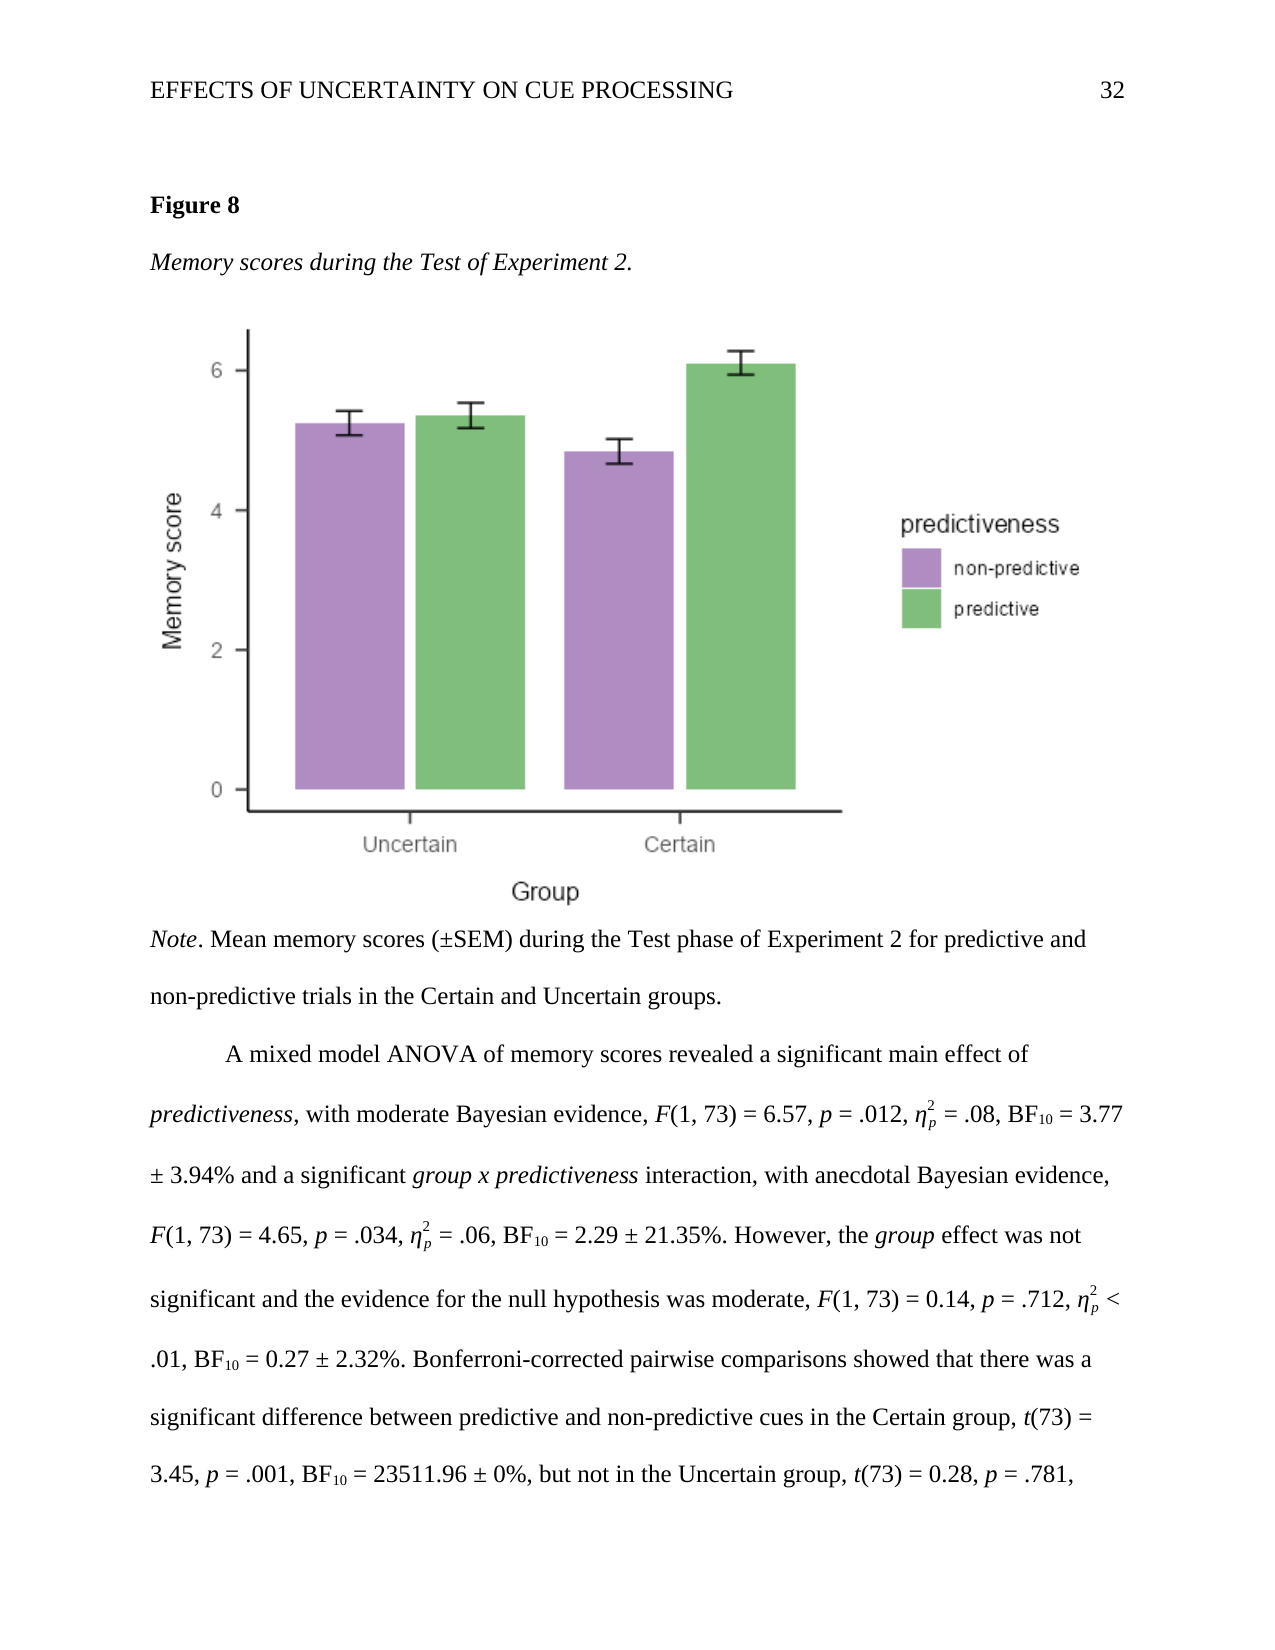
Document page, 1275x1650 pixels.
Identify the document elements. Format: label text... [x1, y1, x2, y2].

text Memory scores during the Test of Experiment 2. [150, 247, 1125, 276]
text Note. Mean memory scores (±SEM) during the Test phase of Experiment 2 for predictive and non-predictive trials in the Certain and Uncertain groups. [150, 924, 1125, 1010]
title Figure 8 [150, 190, 1125, 219]
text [150, 1039, 1125, 1488]
picture [150, 317, 1125, 918]
